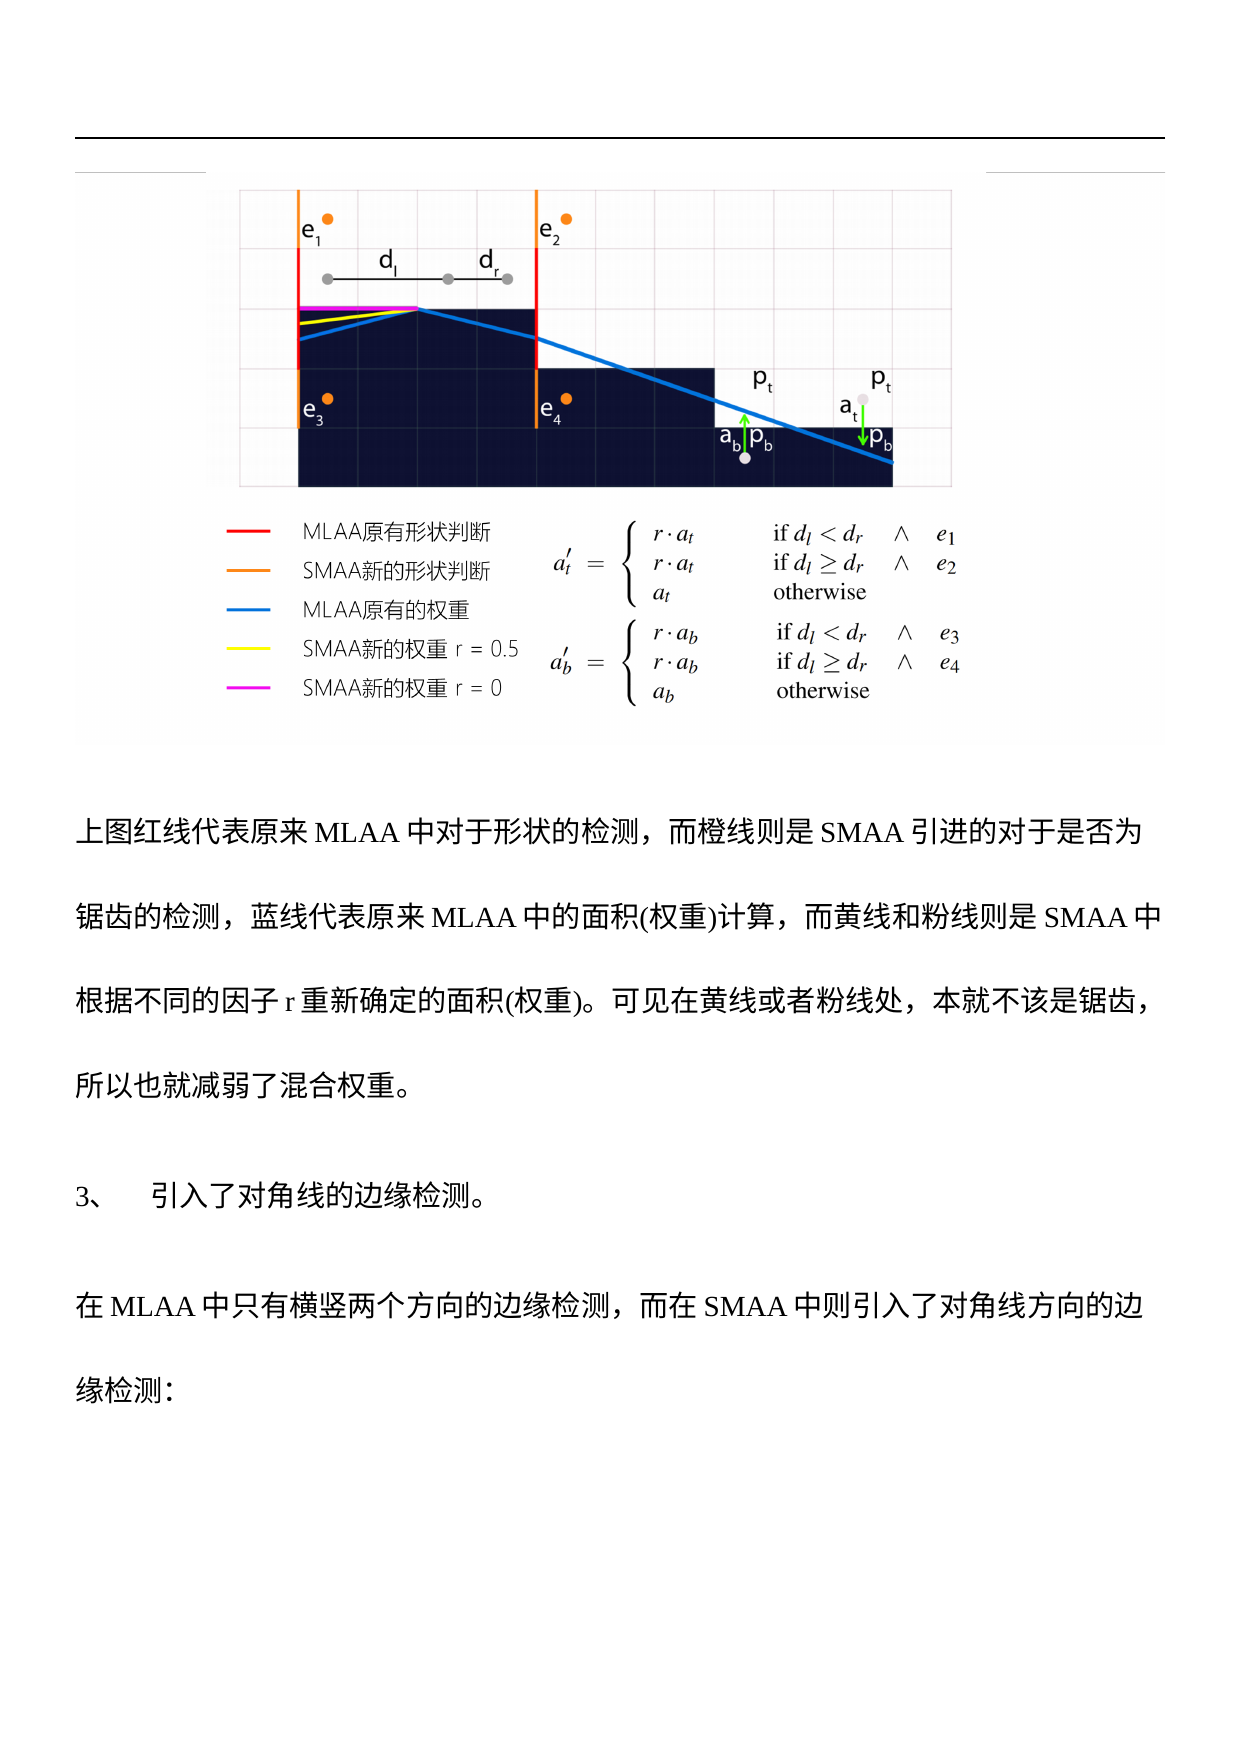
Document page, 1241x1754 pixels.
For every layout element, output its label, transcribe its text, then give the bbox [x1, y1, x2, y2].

picture [75, 172, 1166, 745]
list 引入了对角线的边缘检测。 [75, 1161, 1165, 1226]
text 上图红线代表原来MLAA中对于形状的检测，而橙线则是SMAA引进的对于是否为锯齿的检测，蓝线代表原来MLAA中的面积(权重)计算，而黄线和粉线则是SMAA中根据不同的因子r重新确定的面积(权重)。可见在黄线或者粉线处，本就不该是锯齿，所以也就减弱了混合权重。 [75, 798, 1165, 1116]
text 在MLAA中只有横竖两个方向的边缘检测，而在SMAA中则引入了对角线方向的边缘检测： [75, 1271, 1165, 1421]
